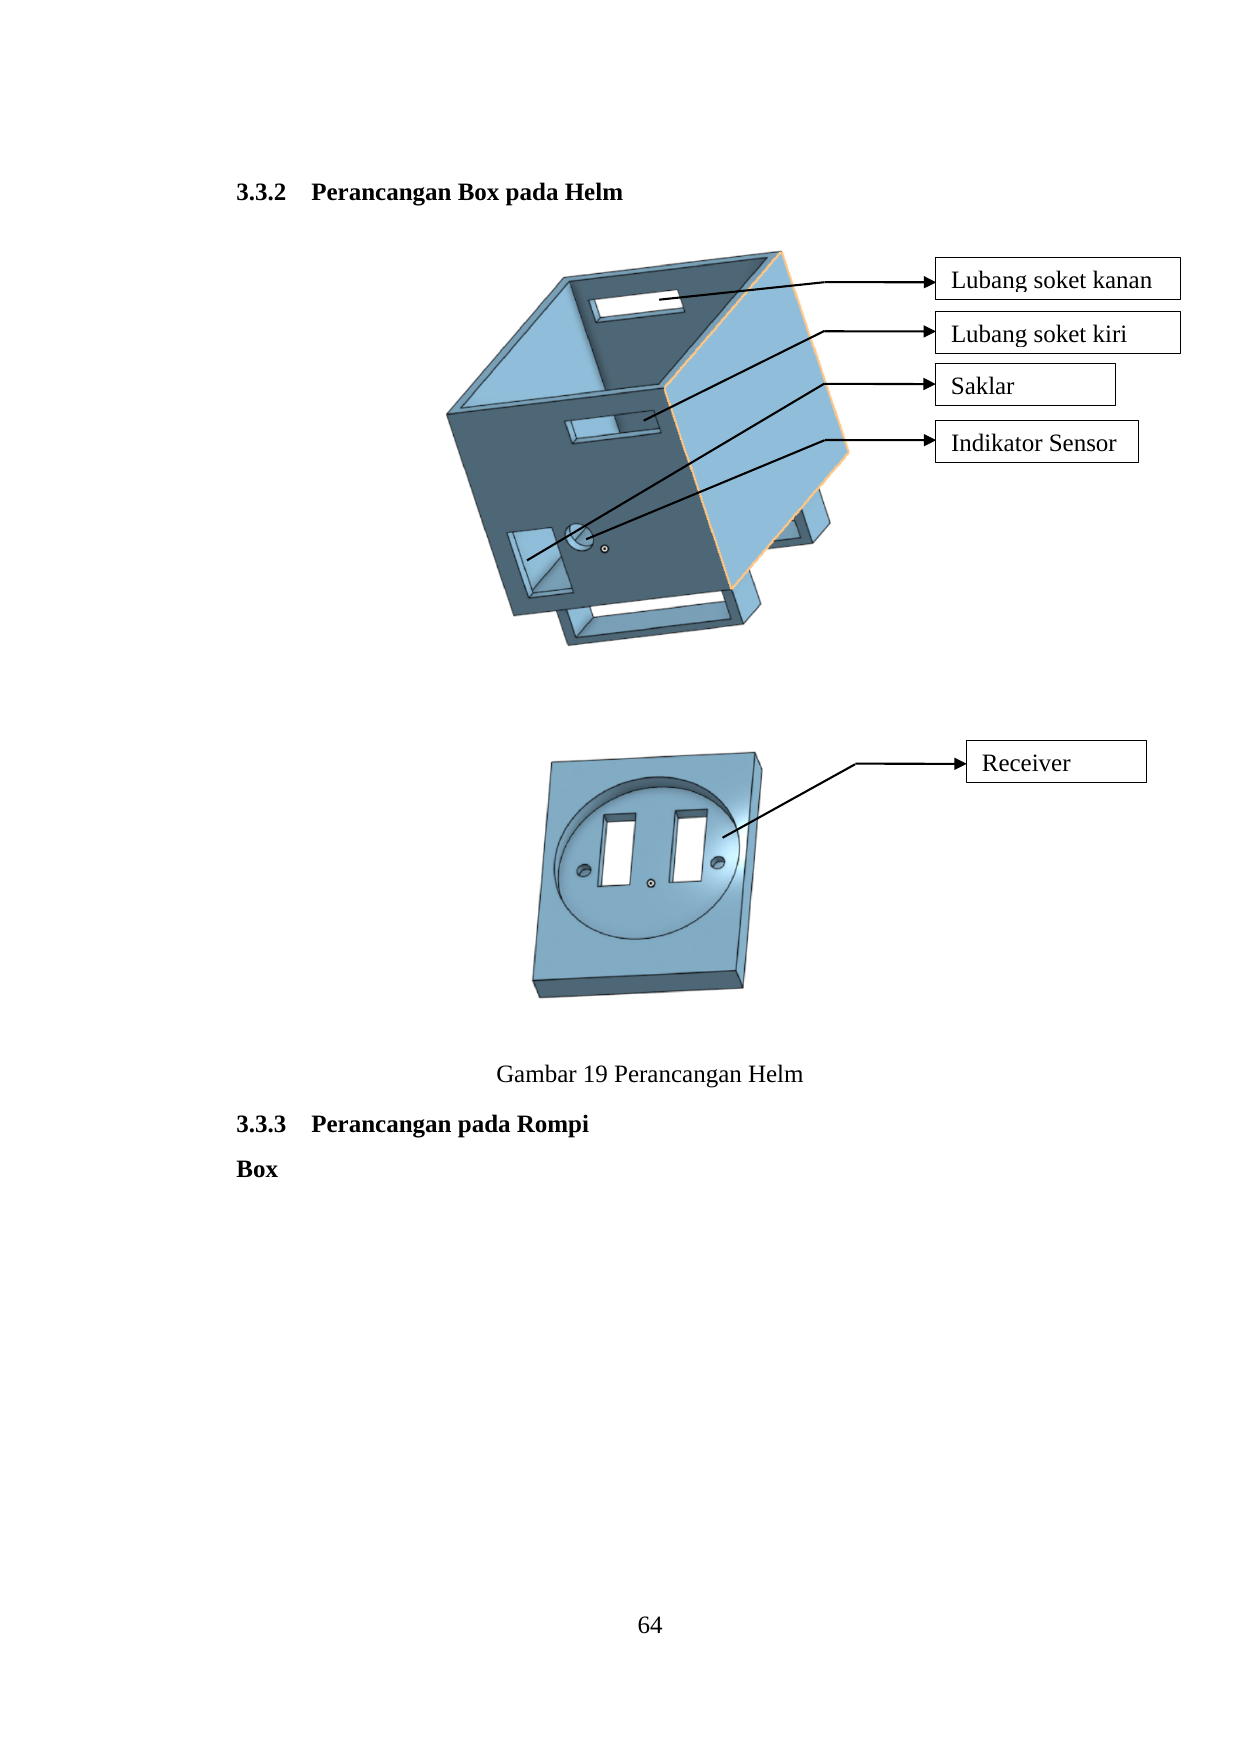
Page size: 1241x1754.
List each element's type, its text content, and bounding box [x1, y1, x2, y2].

subtitle Perancangan pada Rompi [236, 1109, 1063, 1138]
picture [339, 222, 960, 671]
text Box [236, 1154, 1063, 1183]
subtitle Perancangan Box pada Helm [236, 177, 1063, 206]
text Gambar 19 Perancangan Helm [236, 1059, 1063, 1088]
picture [501, 704, 798, 1026]
